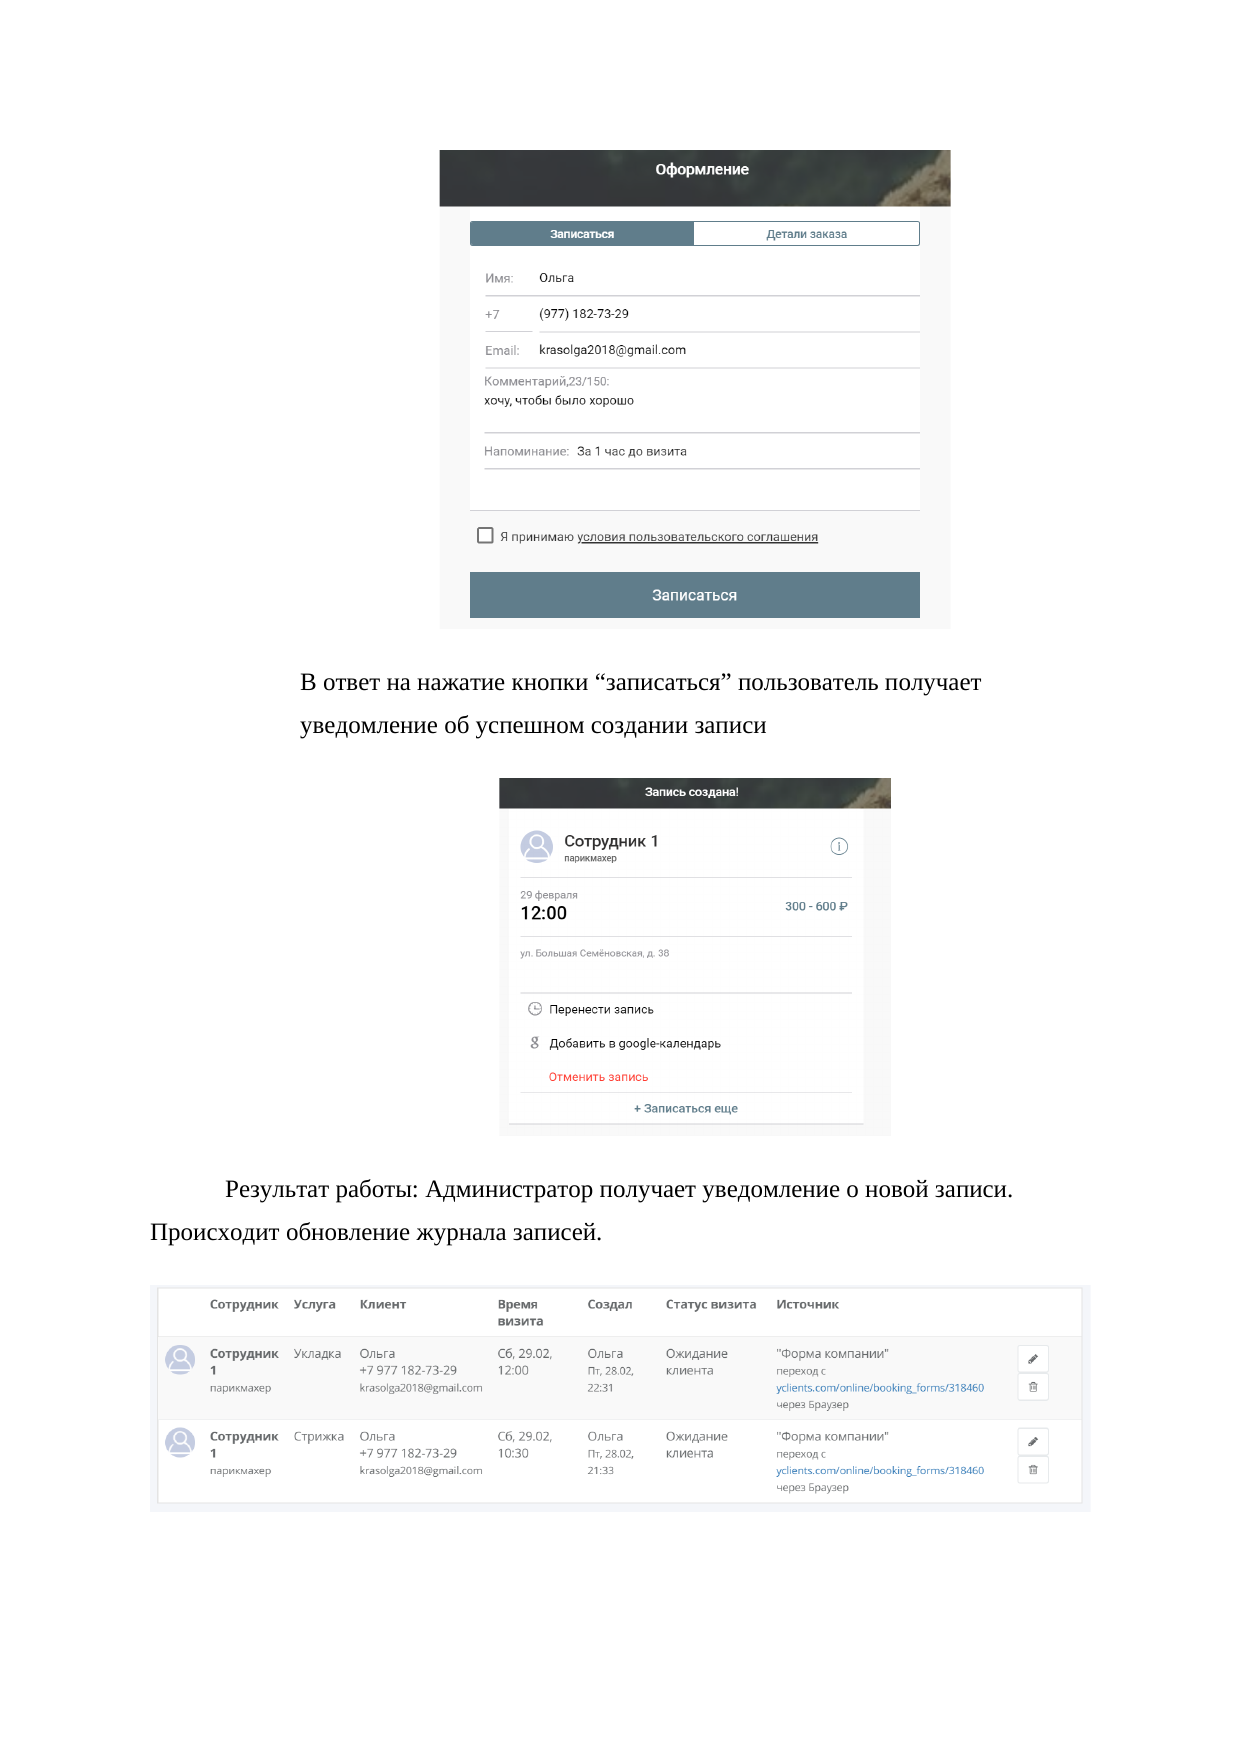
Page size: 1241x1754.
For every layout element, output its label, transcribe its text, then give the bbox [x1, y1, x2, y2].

text Результат работы: Администратор получает уведомление о новой записи. Происходит обновление журнала записей. [150, 1174, 1090, 1246]
picture [150, 1285, 1091, 1512]
picture [439, 150, 951, 629]
text В ответ на нажатие кнопки “записаться” пользователь получает уведомление об успешном создании записи [300, 667, 1090, 739]
picture [499, 778, 891, 1136]
